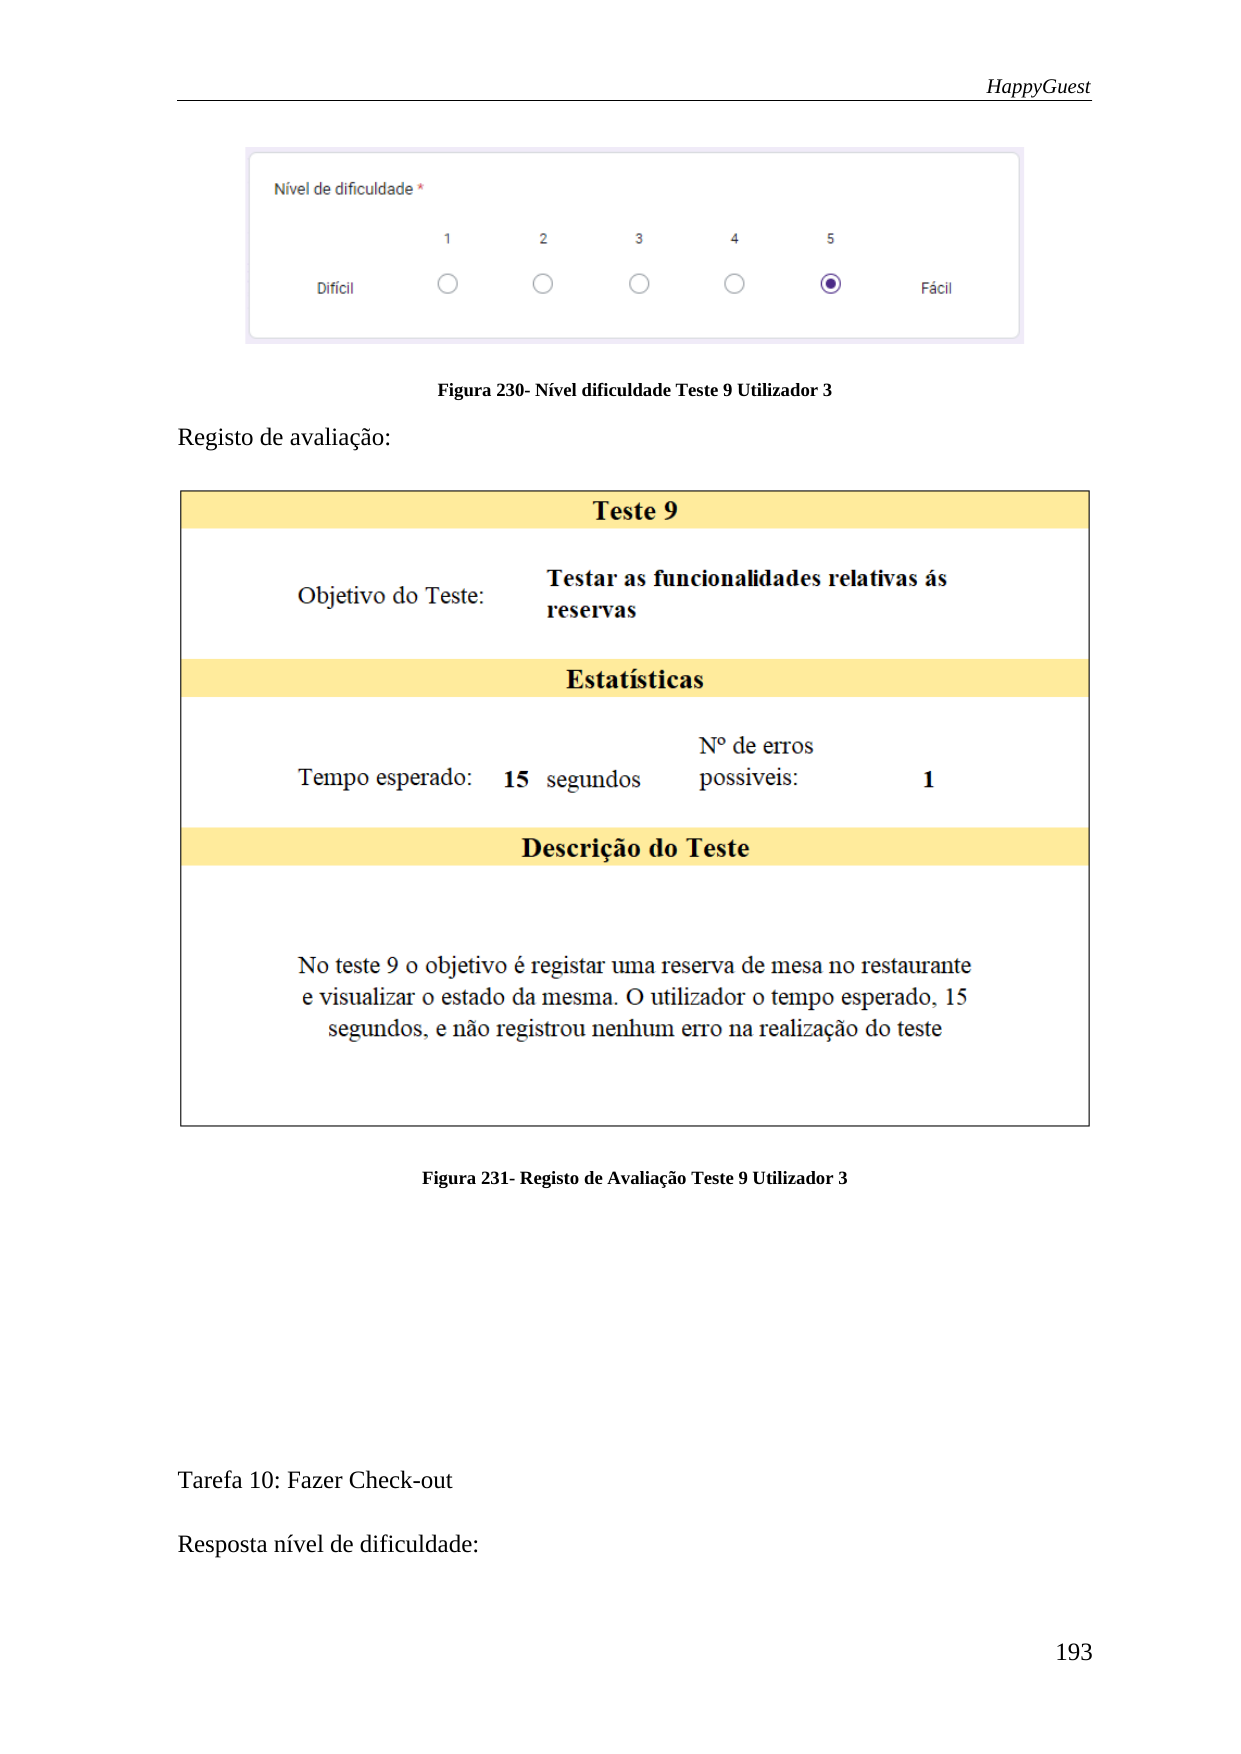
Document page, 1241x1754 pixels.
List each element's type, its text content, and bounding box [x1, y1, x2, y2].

text Resposta nível de dificuldade: [177, 1529, 1092, 1558]
picture [177, 485, 1093, 1132]
picture [245, 147, 1025, 344]
text Tarefa 10: Fazer Check-out [177, 1465, 1092, 1494]
text Registo de avaliação: [177, 422, 1092, 450]
